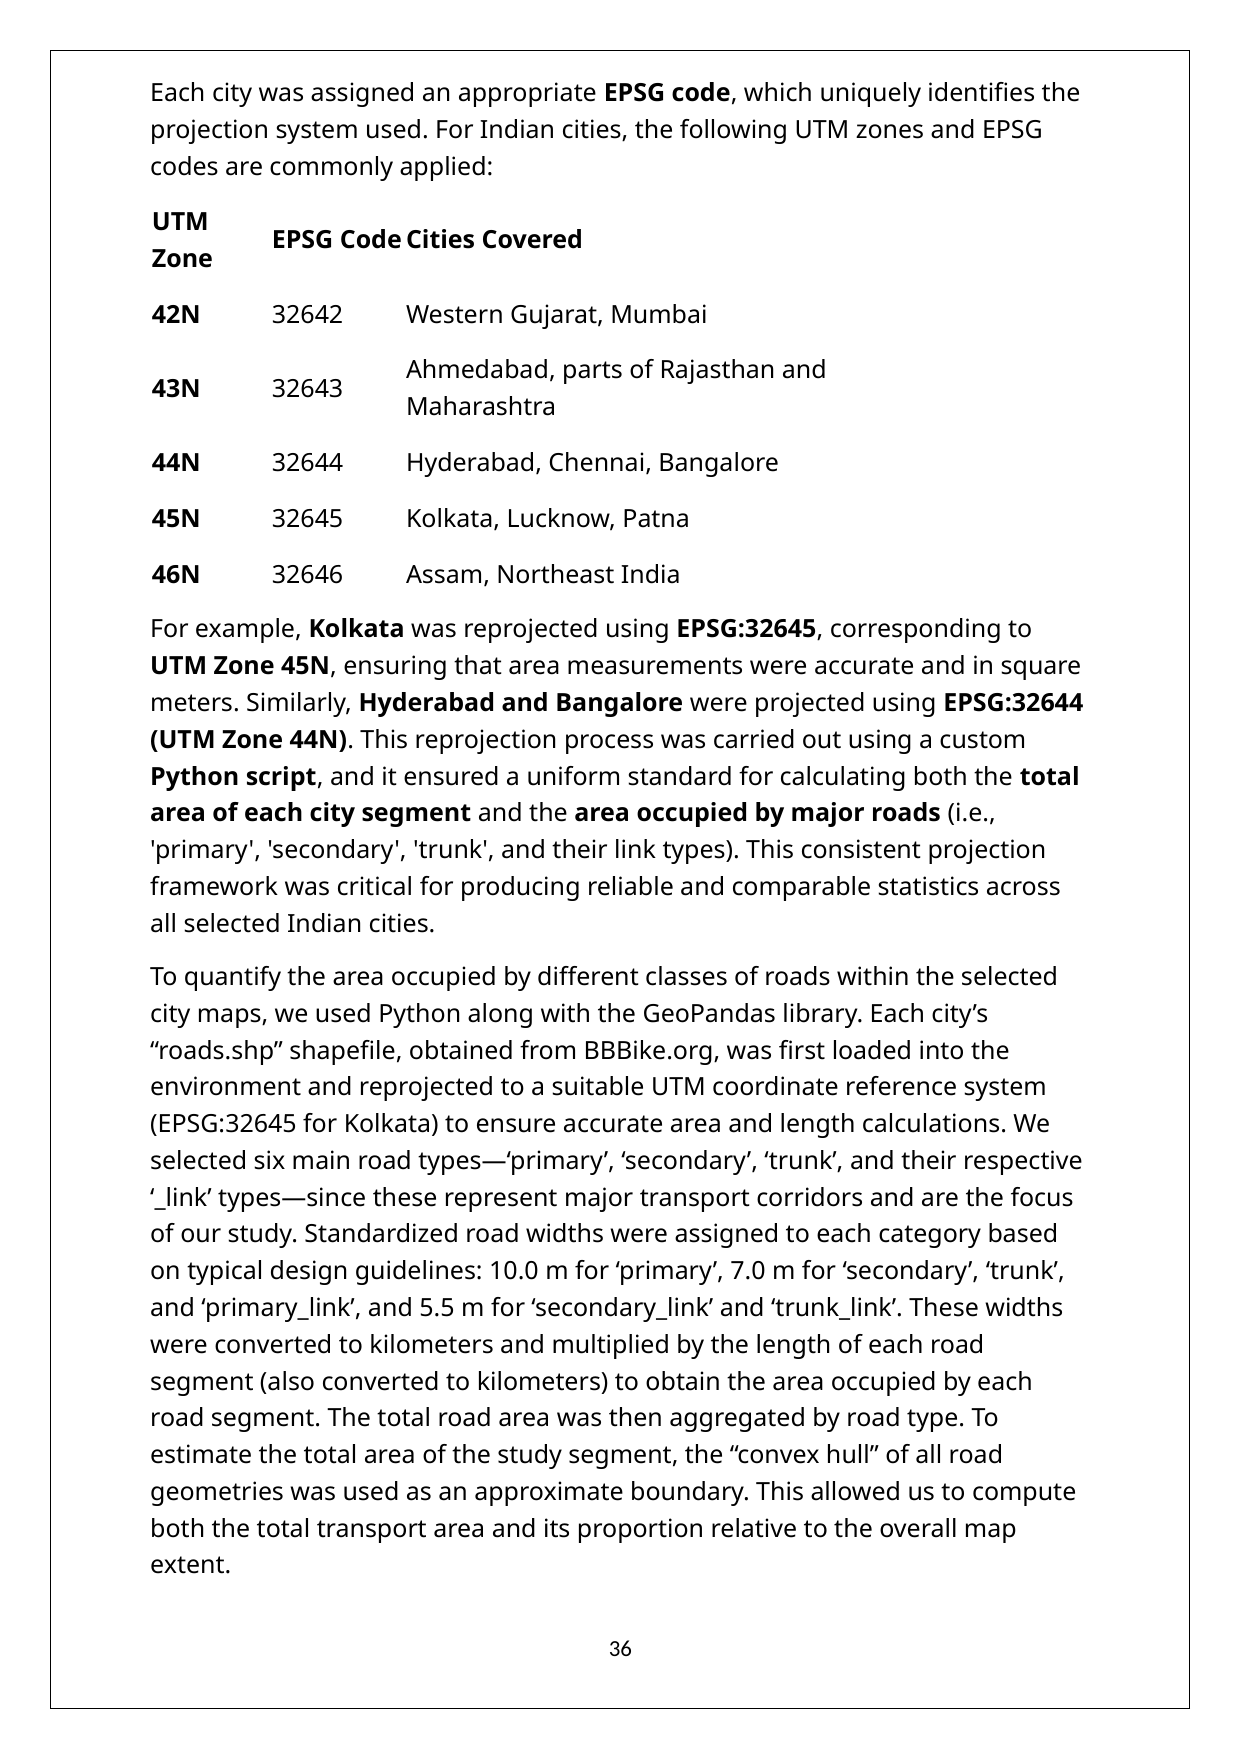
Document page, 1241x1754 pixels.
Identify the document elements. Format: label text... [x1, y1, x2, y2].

table_cell 42N [150, 295, 270, 351]
table_cell 45N [150, 499, 270, 555]
table_cell Hyderabad, Chennai, Bangalore [404, 443, 939, 499]
table_cell 32646 [270, 555, 404, 611]
table_cell Assam, Northeast India [404, 555, 939, 611]
text For example, Kolkata was reprojected using EPSG:32645, corresponding to UTM Zone 45N, ensuring that area measurements were accurate and in square meters. Similarly, Hyderabad and Bangalore were projected using EPSG:32644 (UTM Zone 44N). This reprojection process was carried out using a custom Python script, and it ensured a uniform standard for calculating both the total area of each city segment and the area occupied by major roads (i.e., 'primary', 'secondary', 'trunk', and their link types). This consistent projection framework was critical for producing reliable and comparable statistics across all selected Indian cities. [150, 611, 1090, 939]
text To quantify the area occupied by different classes of roads within the selected city maps, we used Python along with the GeoPandas library. Each city’s “roads.shp” shapefile, obtained from BBBike.org, was first loaded into the environment and reprojected to a suitable UTM coordinate reference system (EPSG:32645 for Kolkata) to ensure accurate area and length calculations. We selected six main road types—‘primary’, ‘secondary’, ‘trunk’, and their respective ‘_link’ types—since these represent major transport corridors and are the focus of our study. Standardized road widths were assigned to each category based on typical design guidelines: 10.0 m for ‘primary’, 7.0 m for ‘secondary’, ‘trunk’, and ‘primary_link’, and 5.5 m for ‘secondary_link’ and ‘trunk_link’. These widths were converted to kilometers and multiplied by the length of each road segment (also converted to kilometers) to obtain the area occupied by each road segment. The total road area was then aggregated by road type. To estimate the total area of the study segment, the “convex hull” of all road geometries was used as an approximate boundary. This allowed us to compute both the total transport area and its proportion relative to the overall map extent. [150, 959, 1090, 1581]
table_cell 46N [150, 555, 270, 611]
table_header Cities Covered [404, 202, 939, 295]
table_cell 43N [150, 351, 270, 443]
table_cell 32642 [270, 295, 404, 351]
table_cell 44N [150, 443, 270, 499]
table_cell Ahmedabad, parts of Rajasthan and Maharashtra [404, 351, 939, 443]
table_cell Kolkata, Lucknow, Patna [404, 499, 939, 555]
table_cell 32645 [270, 499, 404, 555]
table_header EPSG Code [270, 202, 404, 295]
text Each city was assigned an appropriate EPSG code, which uniquely identifies the projection system used. For Indian cities, the following UTM zones and EPSG codes are commonly applied: [150, 75, 1090, 183]
table_cell 32644 [270, 443, 404, 499]
table_cell Western Gujarat, Mumbai [404, 295, 939, 351]
table_cell 32643 [270, 351, 404, 443]
table_header UTM Zone [150, 202, 270, 295]
